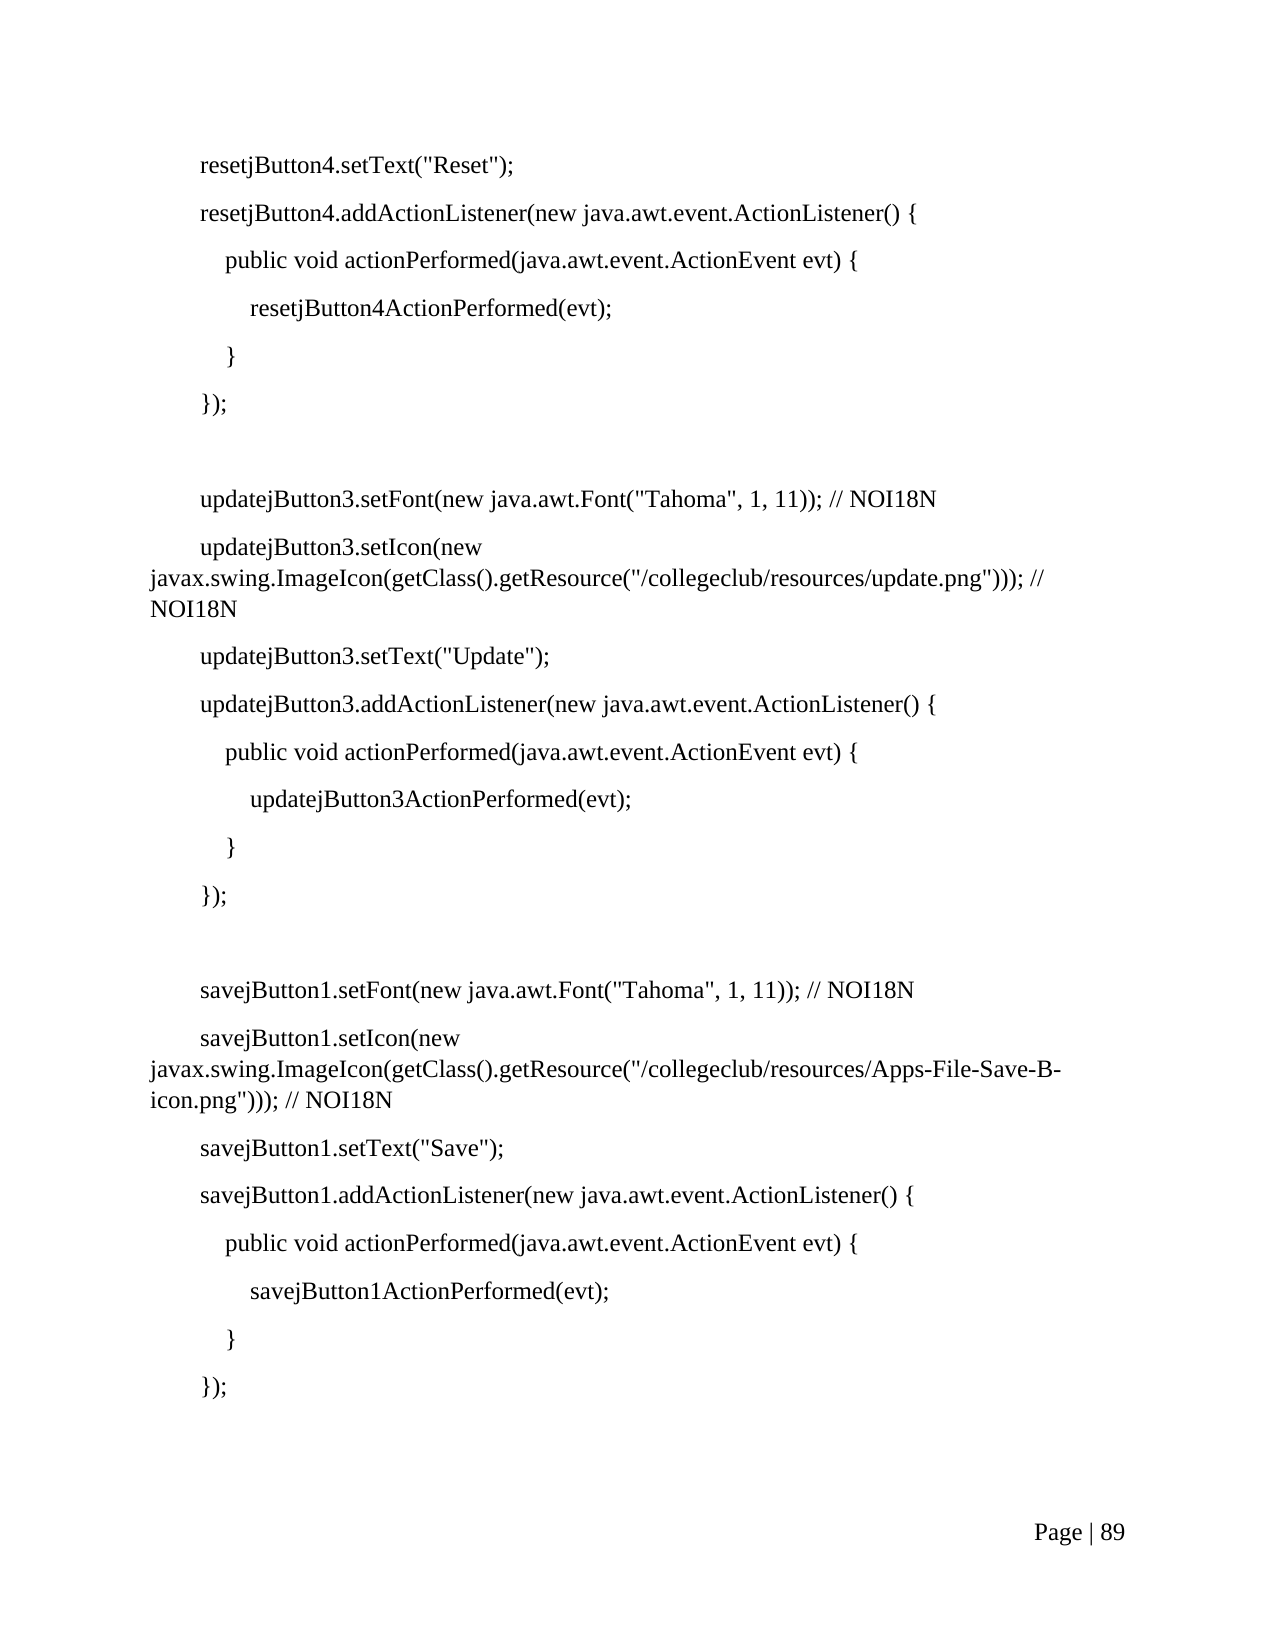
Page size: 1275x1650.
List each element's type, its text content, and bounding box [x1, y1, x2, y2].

text savejButton1.setFont(new java.awt.Font("Tahoma", 1, 11)); // NOI18N [150, 975, 1125, 1004]
text resetjButton4.setText("Reset"); [150, 150, 1125, 179]
text } [150, 1324, 1125, 1352]
text }); [150, 388, 1125, 417]
text }); [150, 1371, 1125, 1400]
text public void actionPerformed(java.awt.event.ActionEvent evt) { [150, 737, 1125, 766]
text } [150, 832, 1125, 861]
text updatejButton3.setText("Update"); [150, 641, 1125, 670]
text } [150, 341, 1125, 369]
text updatejButton3.addActionListener(new java.awt.event.ActionListener() { [150, 689, 1125, 718]
text public void actionPerformed(java.awt.event.ActionEvent evt) { [150, 245, 1125, 274]
text updatejButton3.setFont(new java.awt.Font("Tahoma", 1, 11)); // NOI18N [150, 484, 1125, 513]
text updatejButton3.setIcon(new javax.swing.ImageIcon(getClass().getResource("/collegeclub/resources/update.png"))); // NOI18N [150, 532, 1125, 622]
text savejButton1.addActionListener(new java.awt.event.ActionListener() { [150, 1181, 1125, 1209]
text savejButton1ActionPerformed(evt); [150, 1276, 1125, 1305]
text public void actionPerformed(java.awt.event.ActionEvent evt) { [150, 1228, 1125, 1257]
text savejButton1.setText("Save"); [150, 1133, 1125, 1162]
text savejButton1.setIcon(new javax.swing.ImageIcon(getClass().getResource("/collegeclub/resources/Apps-File-Save-B-icon.png"))); // NOI18N [150, 1023, 1125, 1114]
text resetjButton4ActionPerformed(evt); [150, 293, 1125, 322]
text }); [150, 880, 1125, 909]
text updatejButton3ActionPerformed(evt); [150, 784, 1125, 813]
text resetjButton4.addActionListener(new java.awt.event.ActionListener() { [150, 198, 1125, 226]
